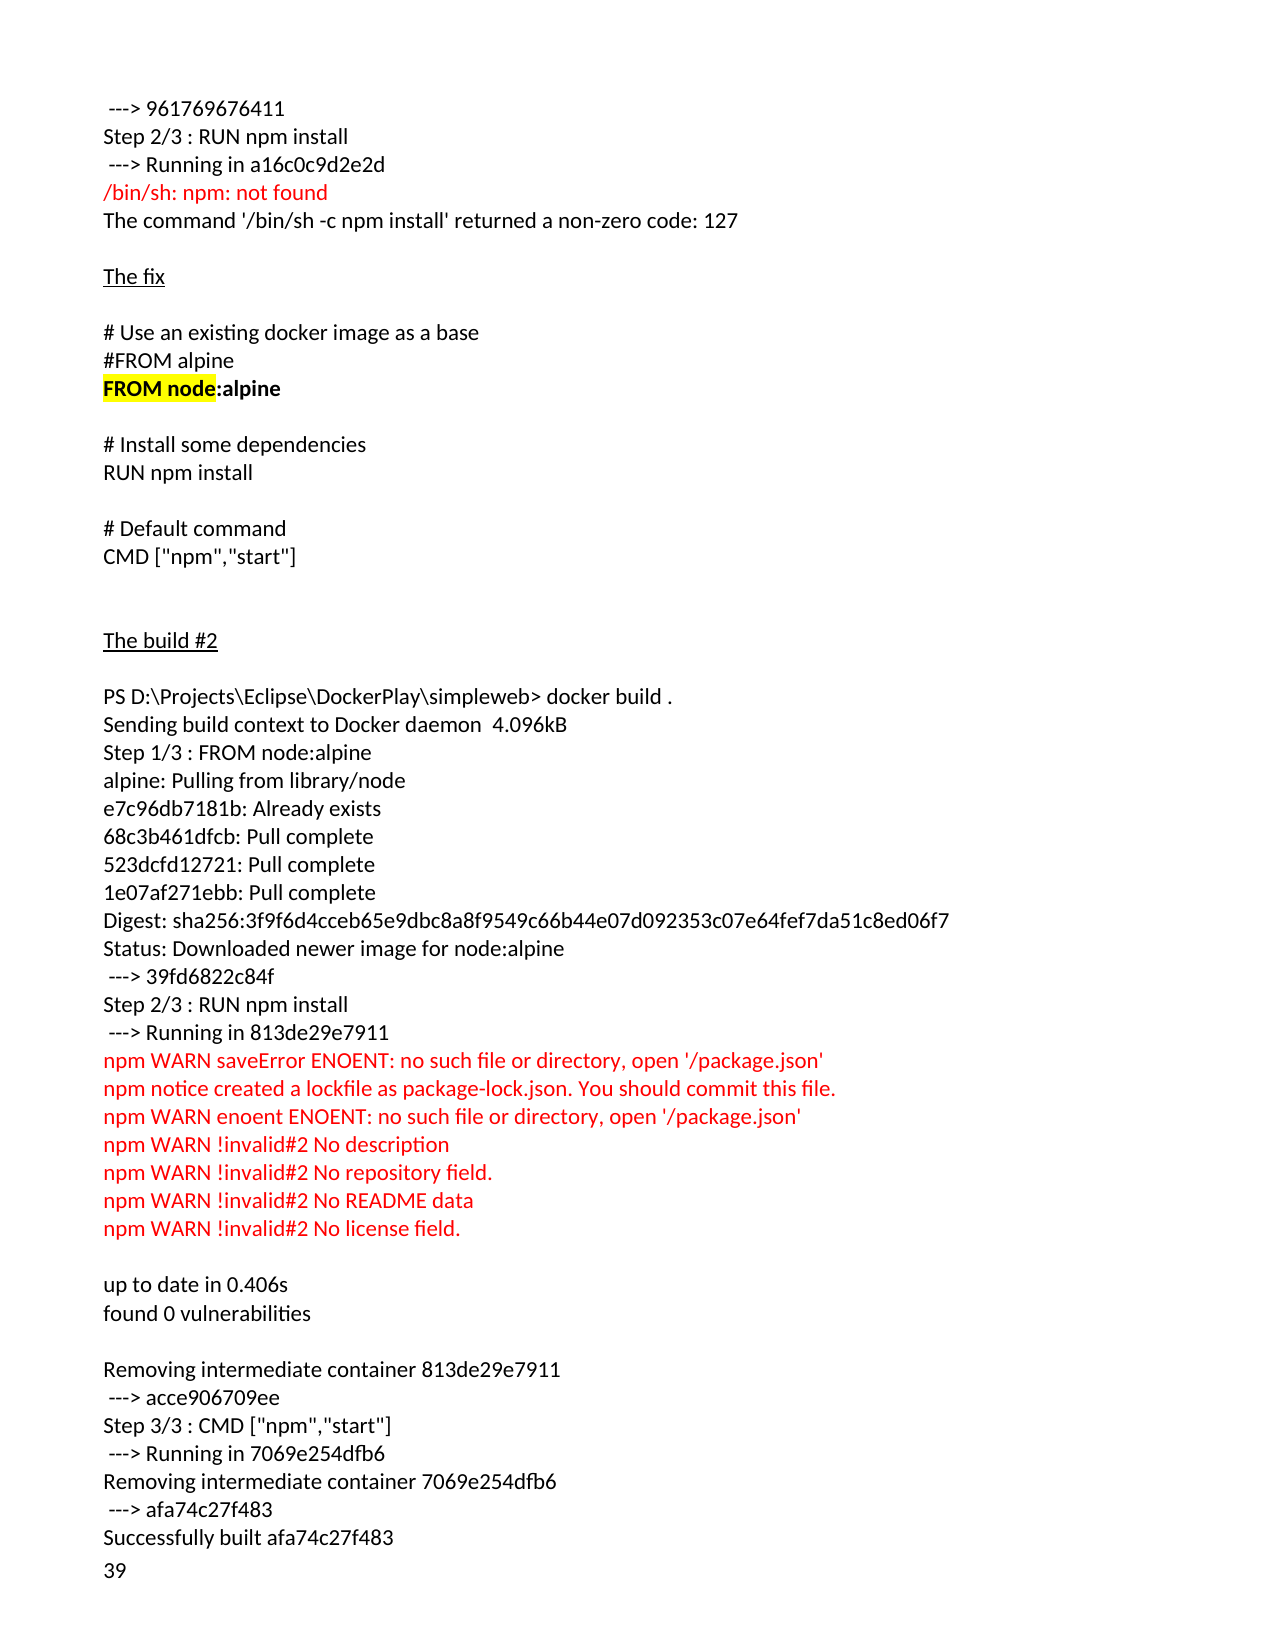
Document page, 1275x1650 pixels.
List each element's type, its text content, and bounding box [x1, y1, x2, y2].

text npm notice created a lockfile as package-lock.json. You should commit this file. [103, 1074, 1181, 1102]
text The command '/bin/sh -c npm install' returned a non-zero code: 127 [103, 206, 1181, 234]
text ---> acce906709ee [103, 1383, 1181, 1411]
text alpine: Pulling from library/node [103, 766, 1181, 794]
text ---> Running in 7069e254dfb6 [103, 1439, 1181, 1467]
text CMD ["npm","start"] [103, 542, 1181, 570]
text ---> 39fd6822c84f [103, 962, 1181, 990]
text PS D:\Projects\Eclipse\DockerPlay\simpleweb> docker build . [103, 682, 1181, 710]
text Digest: sha256:3f9f6d4cceb65e9dbc8a8f9549c66b44e07d092353c07e64fef7da51c8ed06f7 [103, 906, 1181, 934]
text up to date in 0.406s [103, 1271, 1181, 1299]
text 1e07af271ebb: Pull complete [103, 878, 1181, 906]
text FROM node:alpine [216, 374, 1181, 402]
text npm WARN saveError ENOENT: no such file or directory, open '/package.json' [103, 1046, 1181, 1074]
text npm WARN !invalid#2 No repository field. [103, 1158, 1181, 1187]
text ---> 961769676411 [103, 94, 1181, 122]
text Step 3/3 : CMD ["npm","start"] [103, 1411, 1181, 1439]
text 68c3b461dfcb: Pull complete [103, 822, 1181, 850]
text ---> Running in 813de29e7911 [103, 1018, 1181, 1046]
text Status: Downloaded newer image for node:alpine [103, 934, 1181, 962]
text npm WARN !invalid#2 No license field. [103, 1214, 1181, 1243]
text # Install some dependencies [103, 430, 1181, 458]
text npm WARN enoent ENOENT: no such file or directory, open '/package.json' [103, 1102, 1181, 1131]
text RUN npm install [103, 458, 1181, 486]
text The build #2 [103, 626, 1181, 654]
text The fix [103, 262, 1181, 290]
text npm WARN !invalid#2 No description [103, 1131, 1181, 1158]
text Sending build context to Docker daemon 4.096kB [103, 710, 1181, 738]
text Removing intermediate container 7069e254dfb6 [103, 1467, 1181, 1495]
text Removing intermediate container 813de29e7911 [103, 1355, 1181, 1383]
text npm WARN !invalid#2 No README data [103, 1187, 1181, 1214]
text ---> afa74c27f483 [103, 1495, 1181, 1523]
text found 0 vulnerabilities [103, 1299, 1181, 1327]
text Step 2/3 : RUN npm install [103, 990, 1181, 1018]
text ---> Running in a16c0c9d2e2d [103, 150, 1181, 178]
text # Use an existing docker image as a base [103, 318, 1181, 346]
text Successfully built afa74c27f483 [103, 1523, 1181, 1551]
text Step 2/3 : RUN npm install [103, 122, 1181, 150]
text /bin/sh: npm: not found [103, 178, 1181, 206]
text #FROM alpine [103, 346, 1181, 374]
text Step 1/3 : FROM node:alpine [103, 738, 1181, 766]
text e7c96db7181b: Already exists [103, 794, 1181, 822]
text # Default command [103, 514, 1181, 542]
text 523dcfd12721: Pull complete [103, 850, 1181, 878]
